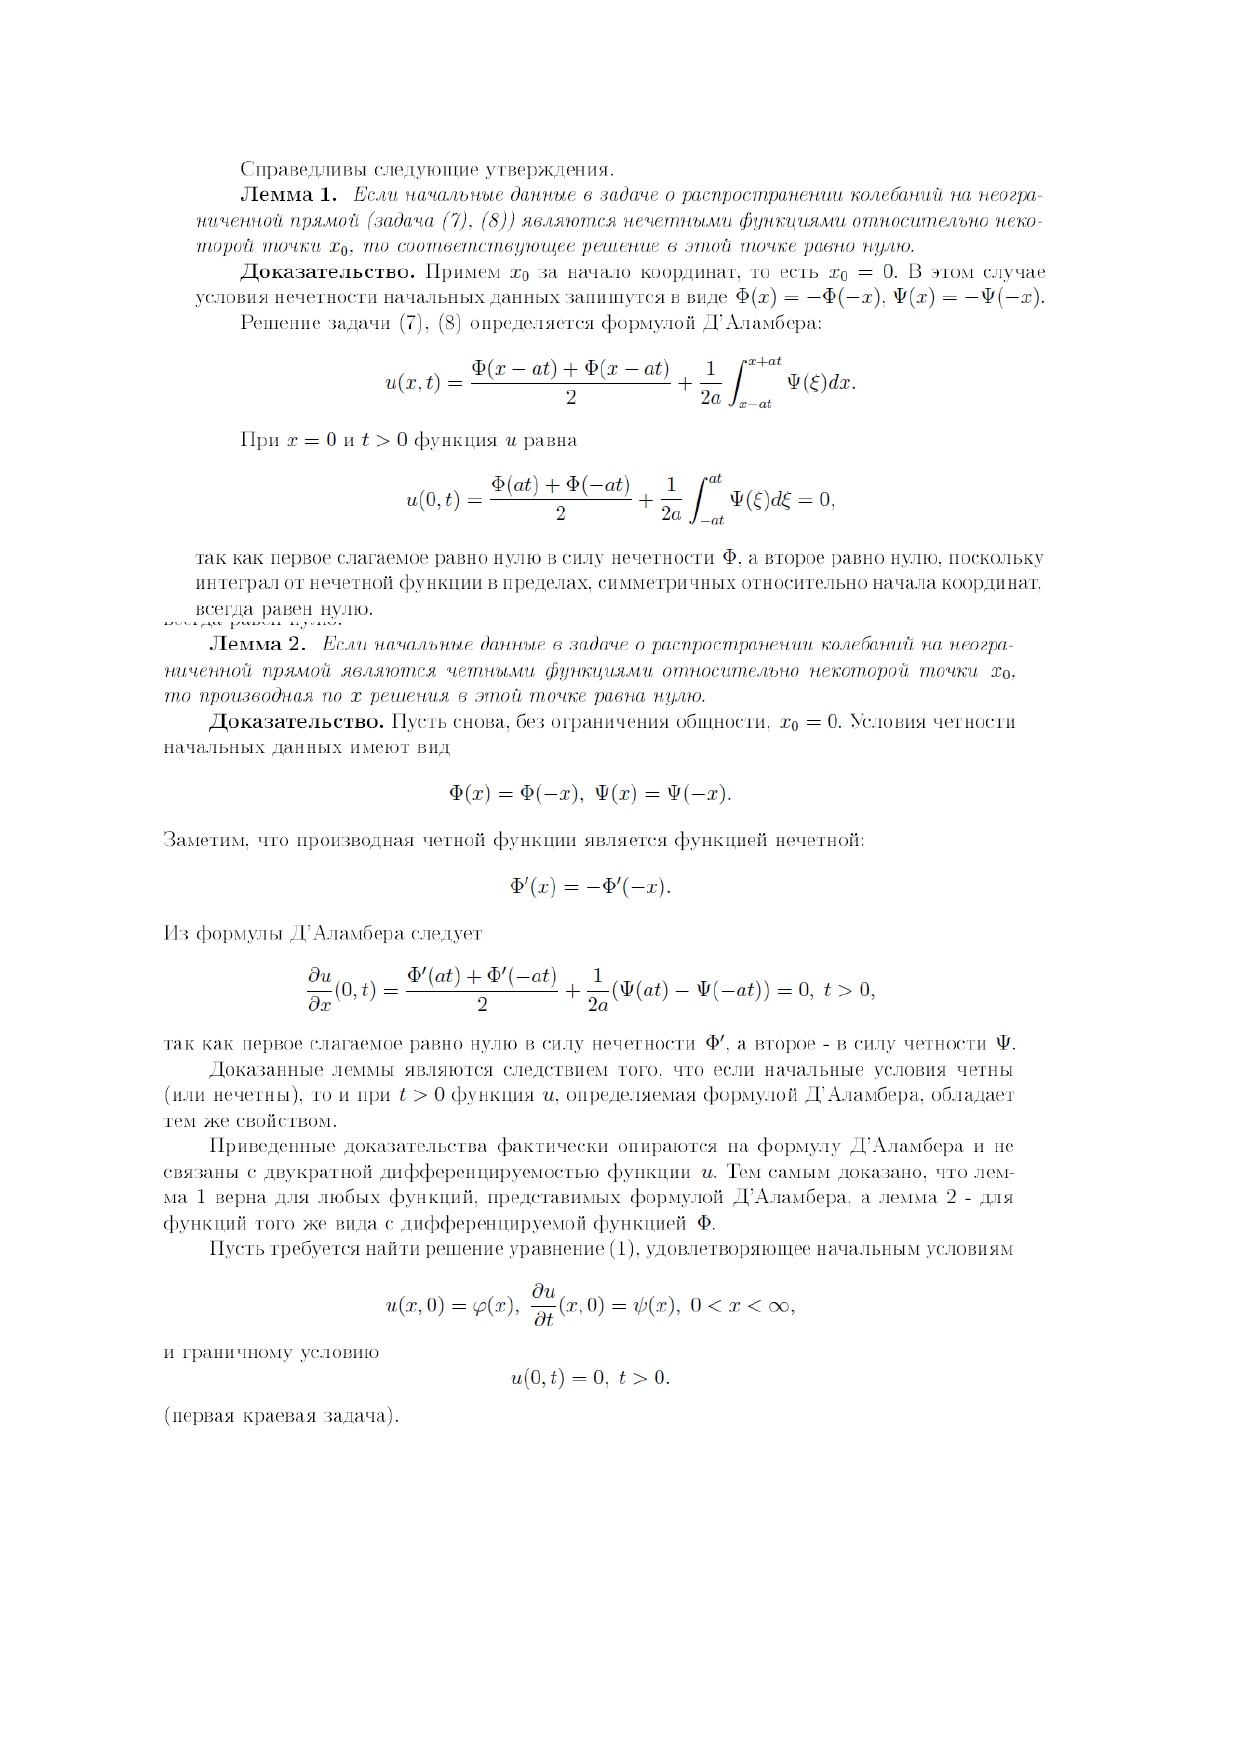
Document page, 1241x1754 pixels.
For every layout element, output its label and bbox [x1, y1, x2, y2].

picture [150, 622, 1091, 1436]
picture [150, 150, 1091, 619]
